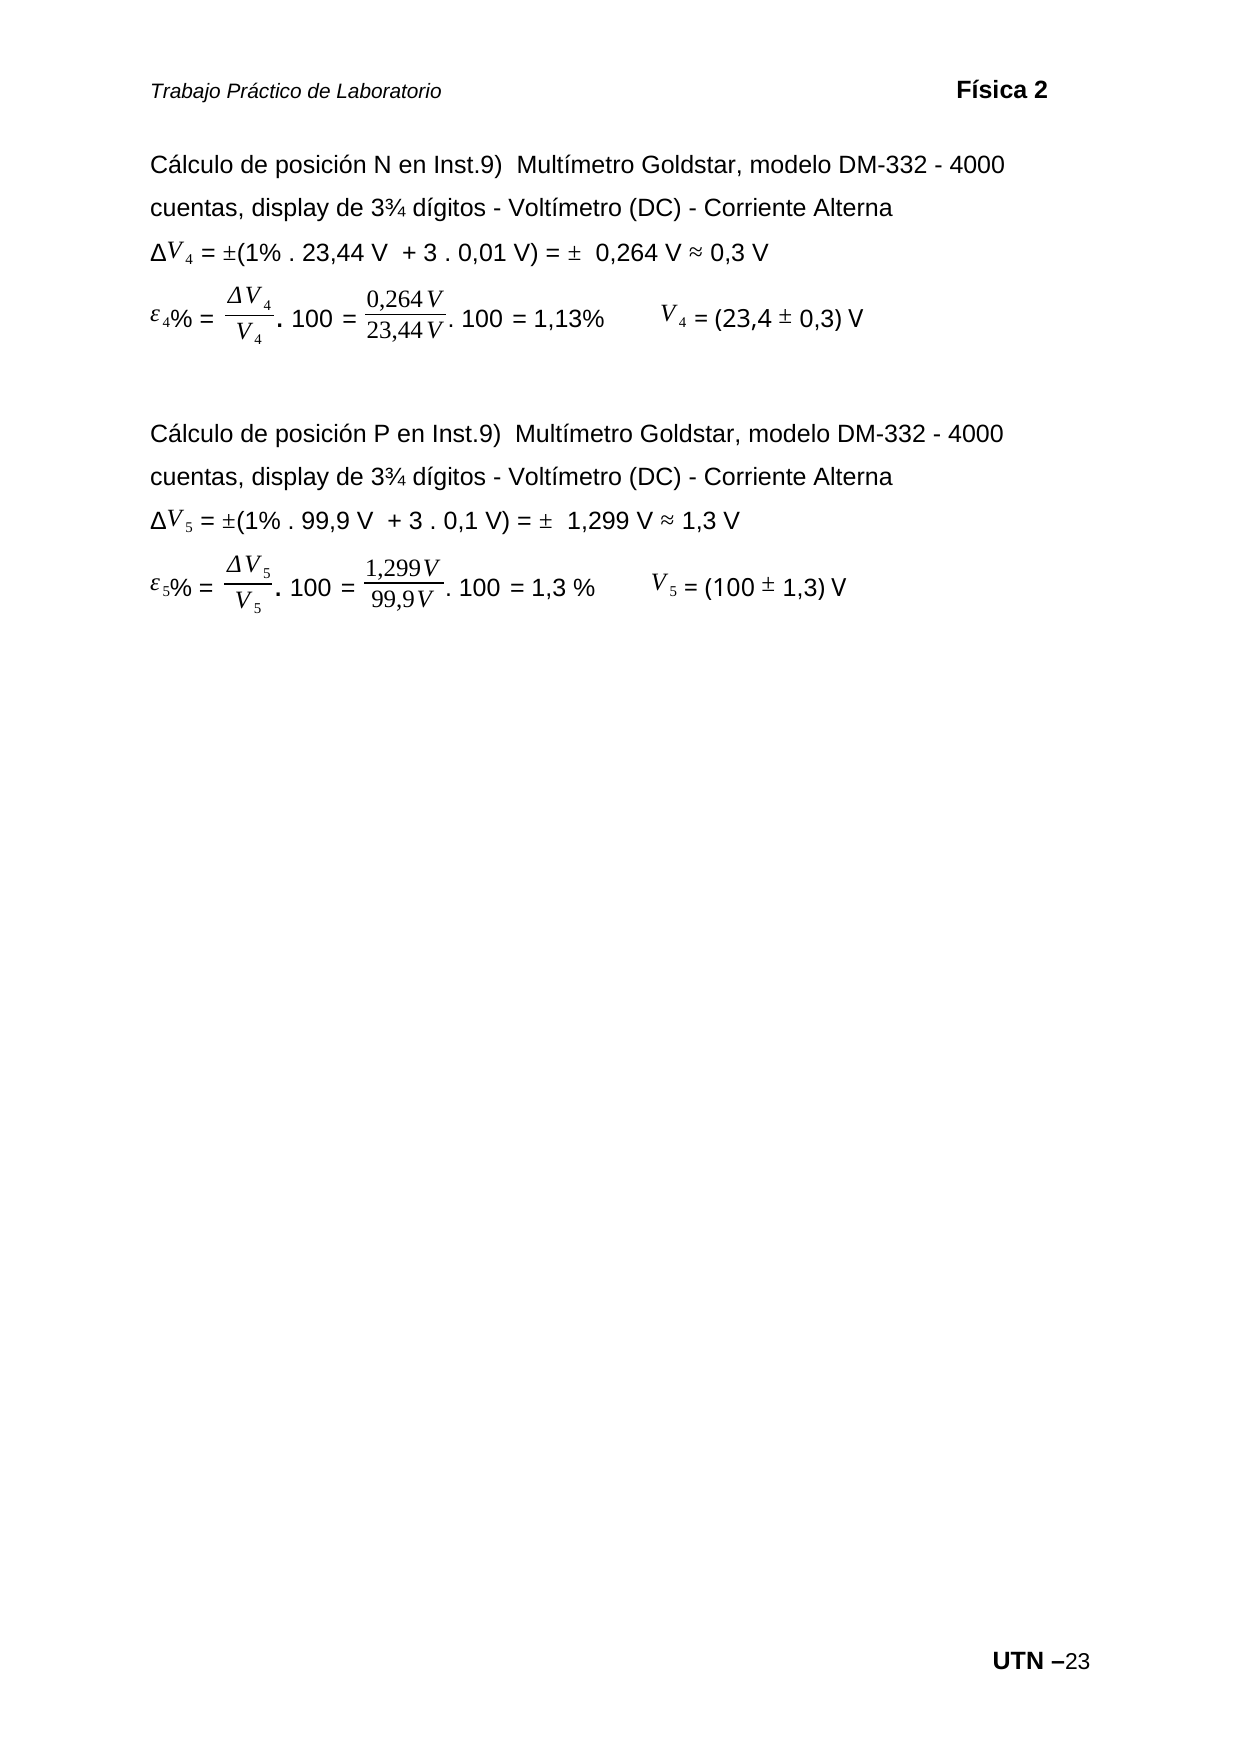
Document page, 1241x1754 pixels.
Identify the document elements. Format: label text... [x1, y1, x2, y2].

text % = . 100 = . 100 = 1,3 % = (100 1,3) V [150, 551, 1090, 617]
text Cálculo de posición N en Inst.9) Multímetro Goldstar, modelo DM-332 - 4000 cuentas, display de 3¾ dígitos - Voltímetro (DC) - Corriente Alterna [150, 150, 1090, 222]
text Cálculo de posición P en Inst.9) Multímetro Goldstar, modelo DM-332 - 4000 cuentas, display de 3¾ dígitos - Voltímetro (DC) - Corriente Alterna [150, 419, 1090, 491]
text Δ = (1% . 99,9 V + 3 . 0,1 V) = 1,299 V 1,3 V [150, 505, 1090, 536]
text % = . 100 = . 100 = 1,13% = (23,4 0,3) V [150, 282, 1090, 348]
text Δ = (1% . 23,44 V + 3 . 0,01 V) = 0,264 V 0,3 V [150, 236, 1090, 268]
